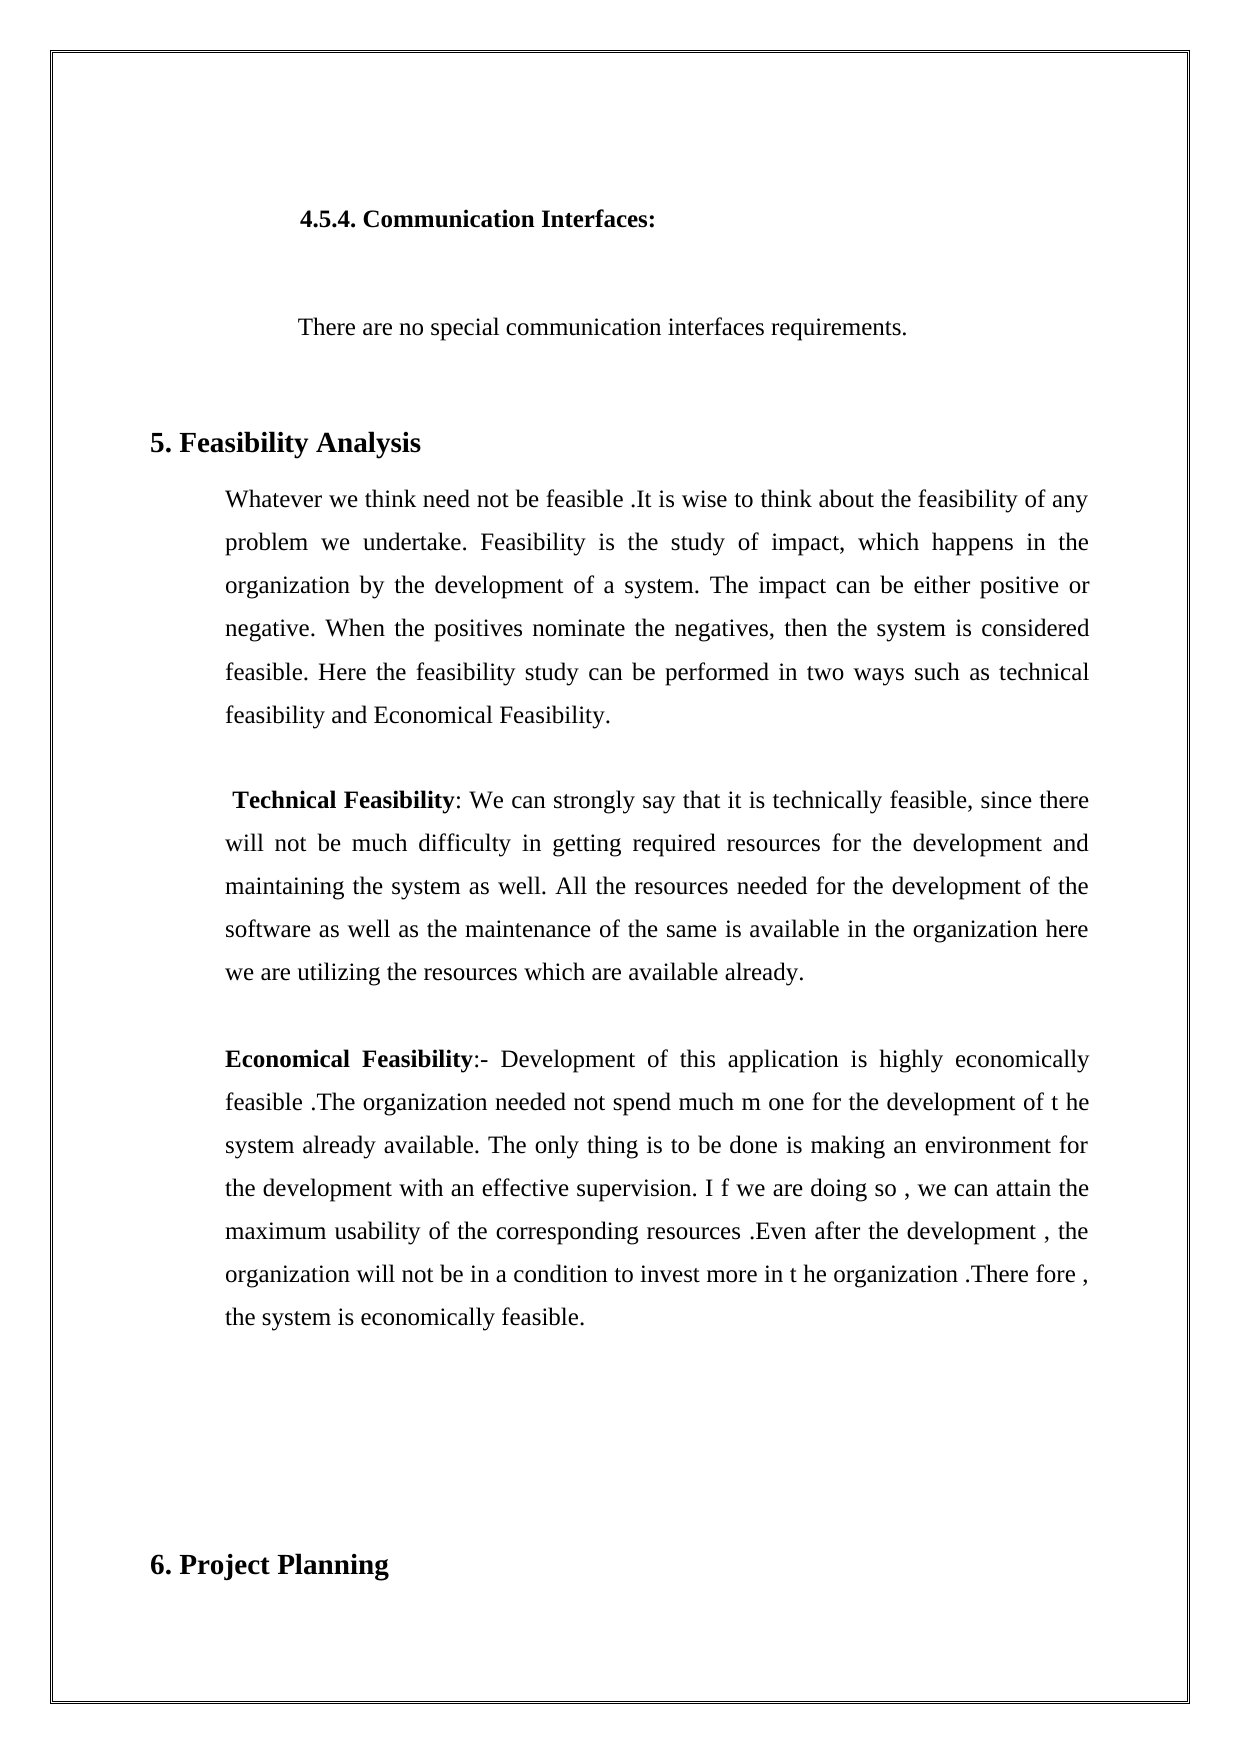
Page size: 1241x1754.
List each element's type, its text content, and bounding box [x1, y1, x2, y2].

text 6. Project Planning [150, 1547, 1090, 1580]
text 4.5.4. Communication Interfaces: [300, 204, 1090, 233]
text Technical Feasibility: We can strongly say that it is technically feasible, since there will not be much difficulty in getting required resources for the development and maintaining the system as well. All the resources needed for the development of the software as well as the maintenance of the same is available in the organization here we are utilizing the resources which are available already. [225, 785, 1090, 986]
text Economical Feasibility:- Development of this application is highly economically feasible .The organization needed not spend much m one for the development of t he system already available. The only thing is to be done is making an environment for the development with an effective supervision. I f we are doing so , we can attain the maximum usability of the corresponding resources .Even after the development , the organization will not be in a condition to invest more in t he organization .There fore , the system is economically feasible. [225, 1044, 1090, 1331]
text Whatever we think need not be feasible .It is wise to think about the feasibility of any problem we undertake. Feasibility is the study of impact, which happens in the organization by the development of a system. The impact can be either positive or negative. When the positives nominate the negatives, then the system is considered feasible. Here the feasibility study can be performed in two ways such as technical feasibility and Economical Feasibility. [225, 484, 1090, 728]
text 5. Feasibility Analysis [150, 425, 1090, 458]
text There are no special communication interfaces requirements. [298, 312, 1090, 340]
